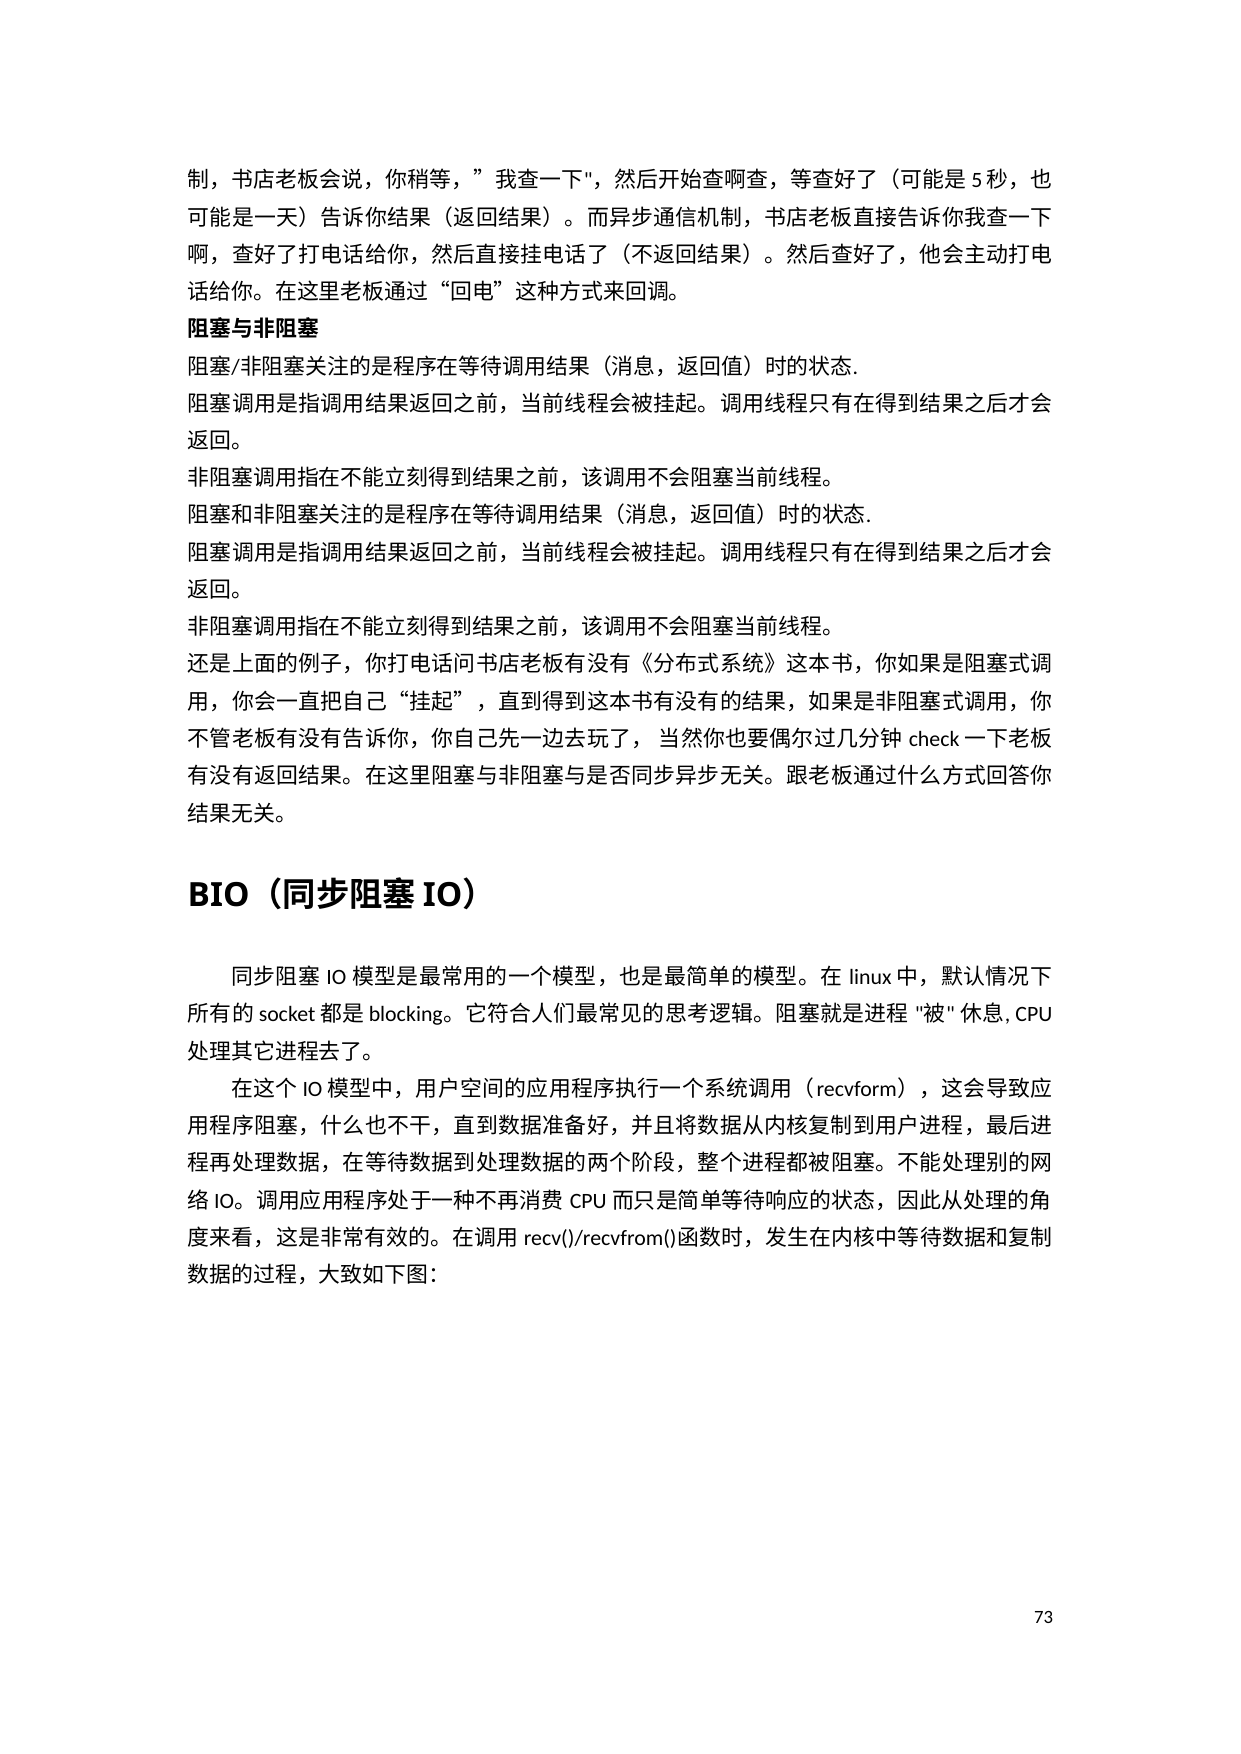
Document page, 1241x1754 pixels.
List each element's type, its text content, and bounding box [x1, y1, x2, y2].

text 非阻塞调用指在不能立刻得到结果之前，该调用不会阻塞当前线程。 [187, 460, 1053, 492]
text 在这个IO模型中，用户空间的应用程序执行一个系统调用（recvform），这会导致应用程序阻塞，什么也不干，直到数据准备好，并且将数据从内核复制到用户进程，最后进程再处理数据，在等待数据到处理数据的两个阶段，整个进程都被阻塞。不能处理别的网络IO。调用应用程序处于一种不再消费 CPU 而只是简单等待响应的状态，因此从处理的角度来看，这是非常有效的。在调用recv()/recvfrom()函数时，发生在内核中等待数据和复制数据的过程，大致如下图： [187, 1070, 1053, 1289]
text 非阻塞调用指在不能立刻得到结果之前，该调用不会阻塞当前线程。 [187, 609, 1053, 641]
text 阻塞与非阻塞 [187, 311, 1053, 343]
text 阻塞调用是指调用结果返回之前，当前线程会被挂起。调用线程只有在得到结果之后才会返回。 [187, 385, 1053, 455]
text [187, 162, 1053, 306]
text 阻塞调用是指调用结果返回之前，当前线程会被挂起。调用线程只有在得到结果之后才会返回。 [187, 534, 1053, 604]
text 还是上面的例子，你打电话问书店老板有没有《分布式系统》这本书，你如果是阻塞式调用，你会一直把自己“挂起”，直到得到这本书有没有的结果，如果是非阻塞式调用，你不管老板有没有告诉你，你自己先一边去玩了， 当然你也要偶尔过几分钟check一下老板有没有返回结果。在这里阻塞与非阻塞与是否同步异步无关。跟老板通过什么方式回答你结果无关。 [187, 646, 1053, 828]
text 阻塞/非阻塞关注的是程序在等待调用结果（消息，返回值）时的状态. [187, 348, 1053, 381]
subtitle BIO（同步阻塞IO） [187, 859, 1053, 924]
text 阻塞和非阻塞关注的是程序在等待调用结果（消息，返回值）时的状态. [187, 497, 1053, 529]
text 同步阻塞 IO 模型是最常用的一个模型，也是最简单的模型。在linux中，默认情况下所有的socket都是blocking。它符合人们最常见的思考逻辑。阻塞就是进程 "被" 休息, CPU处理其它进程去了。 [187, 959, 1053, 1066]
